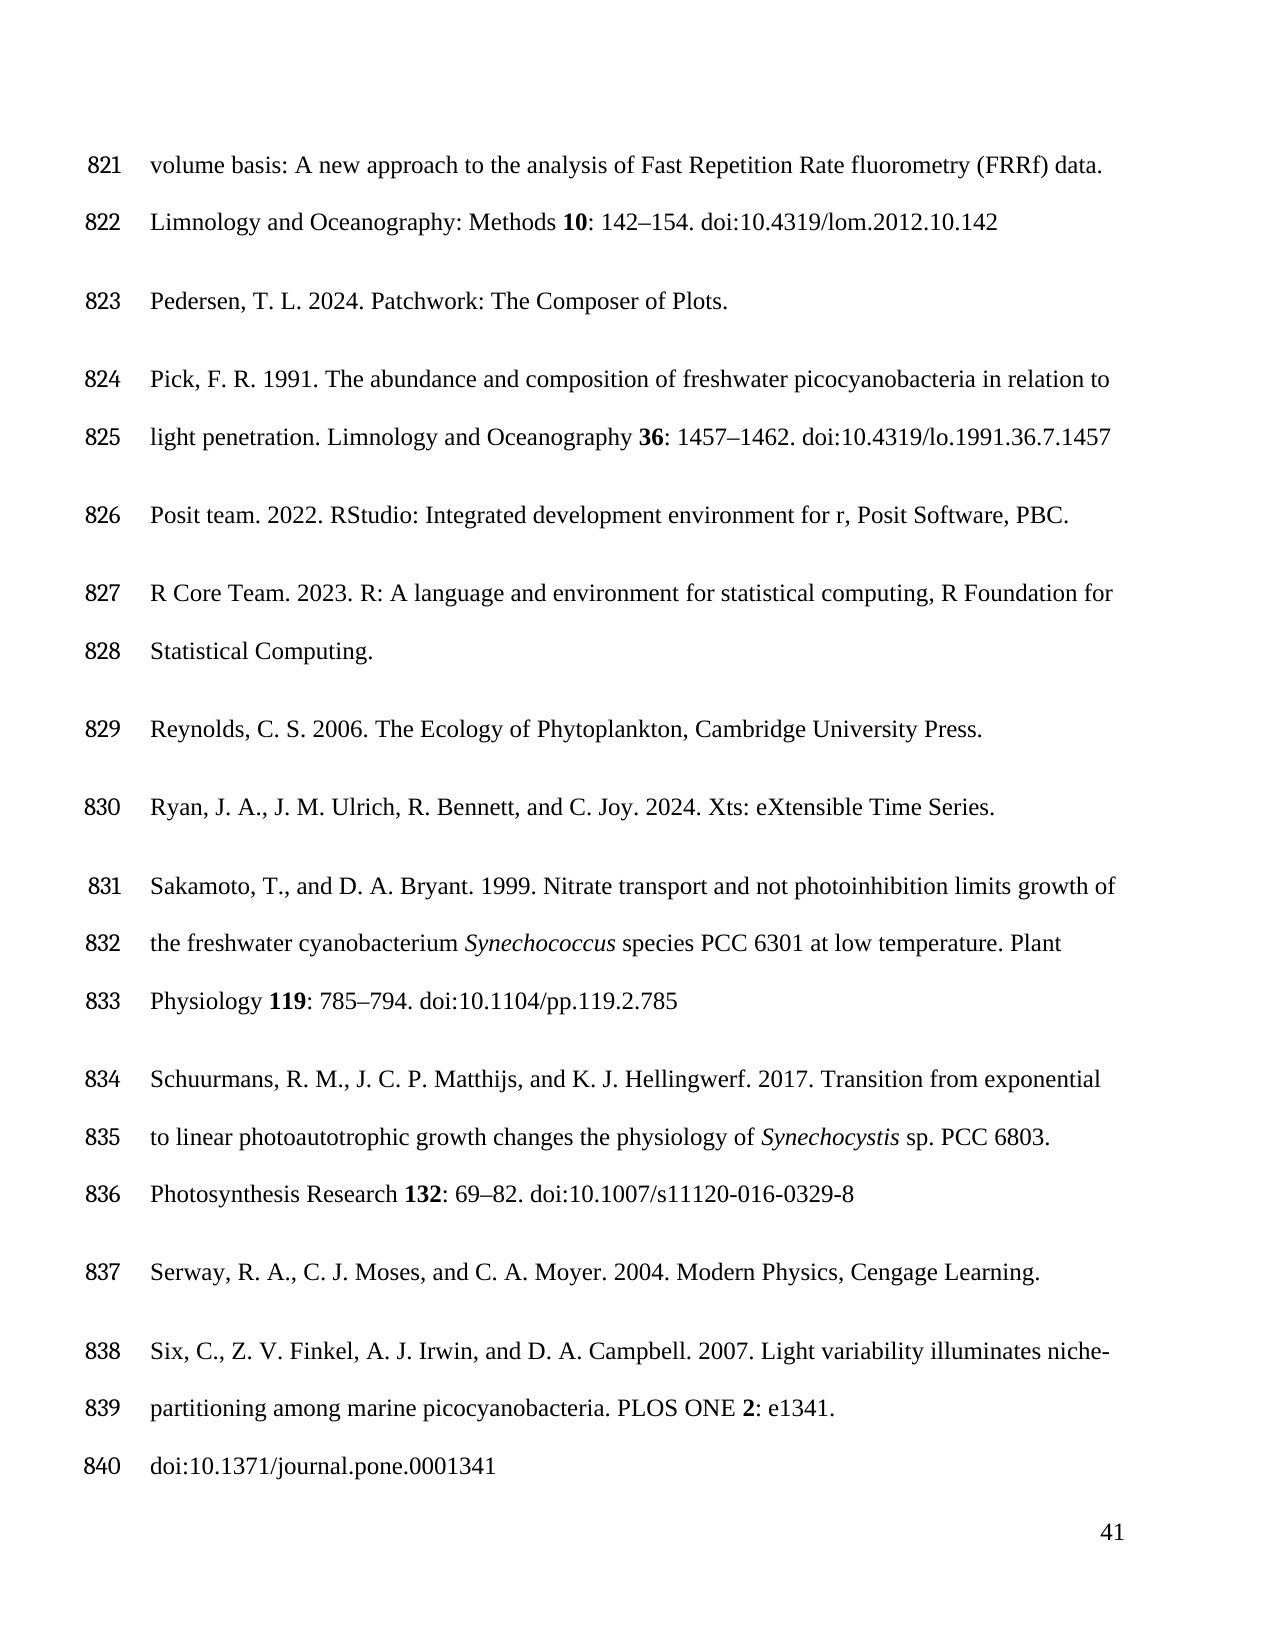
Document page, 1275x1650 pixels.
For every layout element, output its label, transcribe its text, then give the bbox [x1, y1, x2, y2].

text Ryan, J. A., J. M. Ulrich, R. Bennett, and C. Joy. 2024. Xts: eXtensible Time Series. [150, 792, 1125, 821]
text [150, 150, 1125, 236]
text Serway, R. A., C. J. Moses, and C. A. Moyer. 2004. Modern Physics, Cengage Learning. [150, 1257, 1125, 1286]
text Reynolds, C. S. 2006. The Ecology of Phytoplankton, Cambridge University Press. [150, 714, 1125, 743]
text Six, C., Z. V. Finkel, A. J. Irwin, and D. A. Campbell. 2007. Light variability illuminates niche-partitioning among marine picocyanobacteria. PLOS ONE 2: e1341. doi:10.1371/journal.pone.0001341 [150, 1336, 1125, 1479]
text Pick, F. R. 1991. The abundance and composition of freshwater picocyanobacteria in relation to light penetration. Limnology and Oceanography 36: 1457–1462. doi:10.4319/lo.1991.36.7.1457 [150, 364, 1125, 450]
text R Core Team. 2023. R: A language and environment for statistical computing, R Foundation for Statistical Computing. [150, 578, 1125, 664]
text Schuurmans, R. M., J. C. P. Matthijs, and K. J. Hellingwerf. 2017. Transition from exponential to linear photoautotrophic growth changes the physiology of Synechocystis sp. PCC 6803. Photosynthesis Research 132: 69–82. doi:10.1007/s11120-016-0329-8 [150, 1064, 1125, 1208]
text Posit team. 2022. RStudio: Integrated development environment for r, Posit Software, PBC. [150, 500, 1125, 529]
text Pedersen, T. L. 2024. Patchwork: The Composer of Plots. [150, 286, 1125, 314]
text Sakamoto, T., and D. A. Bryant. 1999. Nitrate transport and not photoinhibition limits growth of the freshwater cyanobacterium Synechococcus species PCC 6301 at low temperature. Plant Physiology 119: 785–794. doi:10.1104/pp.119.2.785 [150, 871, 1125, 1014]
